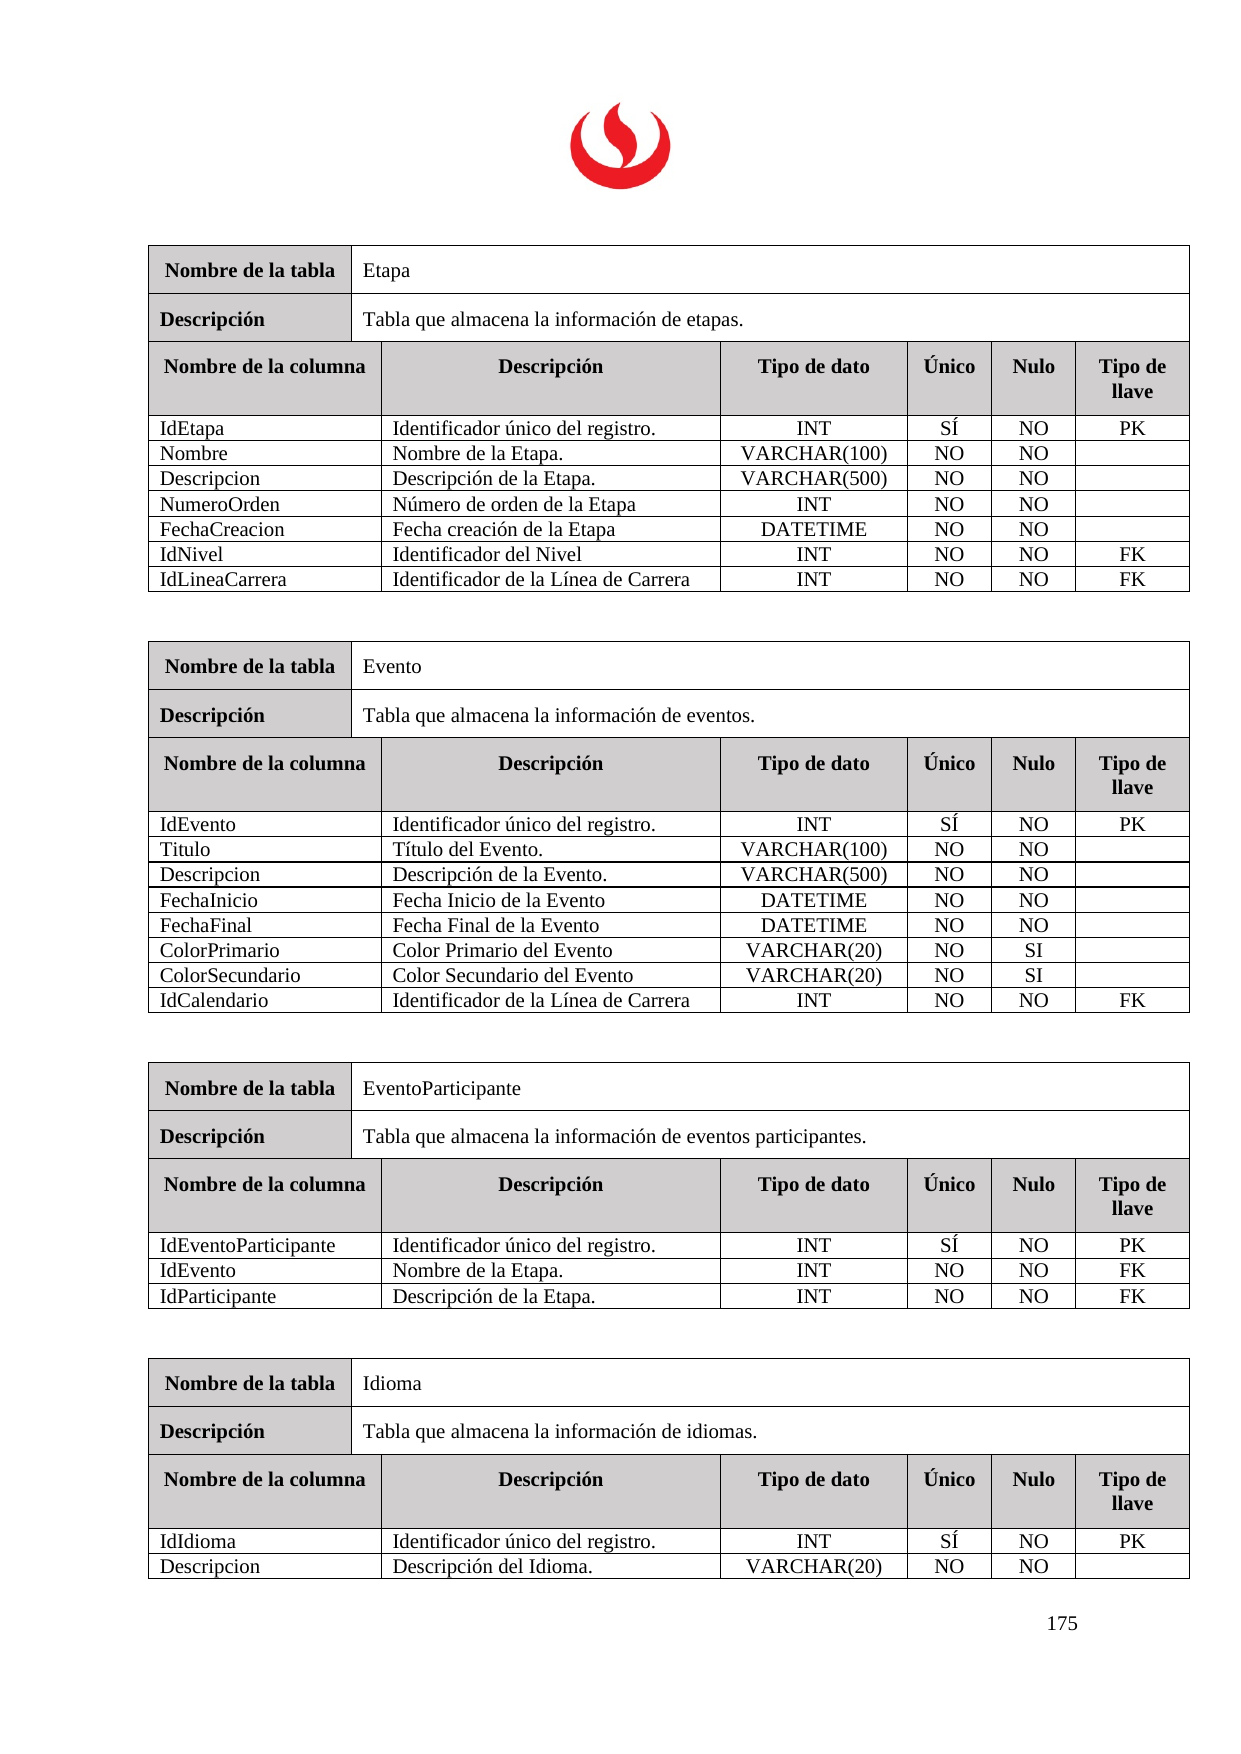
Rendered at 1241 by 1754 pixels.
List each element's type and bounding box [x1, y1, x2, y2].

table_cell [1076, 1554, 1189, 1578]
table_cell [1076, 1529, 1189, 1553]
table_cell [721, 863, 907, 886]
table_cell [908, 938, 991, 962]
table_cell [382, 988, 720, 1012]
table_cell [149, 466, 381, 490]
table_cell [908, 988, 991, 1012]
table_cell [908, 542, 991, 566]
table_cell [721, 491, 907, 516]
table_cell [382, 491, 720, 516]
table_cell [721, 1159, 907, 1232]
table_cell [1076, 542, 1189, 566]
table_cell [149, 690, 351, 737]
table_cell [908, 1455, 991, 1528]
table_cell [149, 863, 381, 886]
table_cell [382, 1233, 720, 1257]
picture [497, 70, 744, 221]
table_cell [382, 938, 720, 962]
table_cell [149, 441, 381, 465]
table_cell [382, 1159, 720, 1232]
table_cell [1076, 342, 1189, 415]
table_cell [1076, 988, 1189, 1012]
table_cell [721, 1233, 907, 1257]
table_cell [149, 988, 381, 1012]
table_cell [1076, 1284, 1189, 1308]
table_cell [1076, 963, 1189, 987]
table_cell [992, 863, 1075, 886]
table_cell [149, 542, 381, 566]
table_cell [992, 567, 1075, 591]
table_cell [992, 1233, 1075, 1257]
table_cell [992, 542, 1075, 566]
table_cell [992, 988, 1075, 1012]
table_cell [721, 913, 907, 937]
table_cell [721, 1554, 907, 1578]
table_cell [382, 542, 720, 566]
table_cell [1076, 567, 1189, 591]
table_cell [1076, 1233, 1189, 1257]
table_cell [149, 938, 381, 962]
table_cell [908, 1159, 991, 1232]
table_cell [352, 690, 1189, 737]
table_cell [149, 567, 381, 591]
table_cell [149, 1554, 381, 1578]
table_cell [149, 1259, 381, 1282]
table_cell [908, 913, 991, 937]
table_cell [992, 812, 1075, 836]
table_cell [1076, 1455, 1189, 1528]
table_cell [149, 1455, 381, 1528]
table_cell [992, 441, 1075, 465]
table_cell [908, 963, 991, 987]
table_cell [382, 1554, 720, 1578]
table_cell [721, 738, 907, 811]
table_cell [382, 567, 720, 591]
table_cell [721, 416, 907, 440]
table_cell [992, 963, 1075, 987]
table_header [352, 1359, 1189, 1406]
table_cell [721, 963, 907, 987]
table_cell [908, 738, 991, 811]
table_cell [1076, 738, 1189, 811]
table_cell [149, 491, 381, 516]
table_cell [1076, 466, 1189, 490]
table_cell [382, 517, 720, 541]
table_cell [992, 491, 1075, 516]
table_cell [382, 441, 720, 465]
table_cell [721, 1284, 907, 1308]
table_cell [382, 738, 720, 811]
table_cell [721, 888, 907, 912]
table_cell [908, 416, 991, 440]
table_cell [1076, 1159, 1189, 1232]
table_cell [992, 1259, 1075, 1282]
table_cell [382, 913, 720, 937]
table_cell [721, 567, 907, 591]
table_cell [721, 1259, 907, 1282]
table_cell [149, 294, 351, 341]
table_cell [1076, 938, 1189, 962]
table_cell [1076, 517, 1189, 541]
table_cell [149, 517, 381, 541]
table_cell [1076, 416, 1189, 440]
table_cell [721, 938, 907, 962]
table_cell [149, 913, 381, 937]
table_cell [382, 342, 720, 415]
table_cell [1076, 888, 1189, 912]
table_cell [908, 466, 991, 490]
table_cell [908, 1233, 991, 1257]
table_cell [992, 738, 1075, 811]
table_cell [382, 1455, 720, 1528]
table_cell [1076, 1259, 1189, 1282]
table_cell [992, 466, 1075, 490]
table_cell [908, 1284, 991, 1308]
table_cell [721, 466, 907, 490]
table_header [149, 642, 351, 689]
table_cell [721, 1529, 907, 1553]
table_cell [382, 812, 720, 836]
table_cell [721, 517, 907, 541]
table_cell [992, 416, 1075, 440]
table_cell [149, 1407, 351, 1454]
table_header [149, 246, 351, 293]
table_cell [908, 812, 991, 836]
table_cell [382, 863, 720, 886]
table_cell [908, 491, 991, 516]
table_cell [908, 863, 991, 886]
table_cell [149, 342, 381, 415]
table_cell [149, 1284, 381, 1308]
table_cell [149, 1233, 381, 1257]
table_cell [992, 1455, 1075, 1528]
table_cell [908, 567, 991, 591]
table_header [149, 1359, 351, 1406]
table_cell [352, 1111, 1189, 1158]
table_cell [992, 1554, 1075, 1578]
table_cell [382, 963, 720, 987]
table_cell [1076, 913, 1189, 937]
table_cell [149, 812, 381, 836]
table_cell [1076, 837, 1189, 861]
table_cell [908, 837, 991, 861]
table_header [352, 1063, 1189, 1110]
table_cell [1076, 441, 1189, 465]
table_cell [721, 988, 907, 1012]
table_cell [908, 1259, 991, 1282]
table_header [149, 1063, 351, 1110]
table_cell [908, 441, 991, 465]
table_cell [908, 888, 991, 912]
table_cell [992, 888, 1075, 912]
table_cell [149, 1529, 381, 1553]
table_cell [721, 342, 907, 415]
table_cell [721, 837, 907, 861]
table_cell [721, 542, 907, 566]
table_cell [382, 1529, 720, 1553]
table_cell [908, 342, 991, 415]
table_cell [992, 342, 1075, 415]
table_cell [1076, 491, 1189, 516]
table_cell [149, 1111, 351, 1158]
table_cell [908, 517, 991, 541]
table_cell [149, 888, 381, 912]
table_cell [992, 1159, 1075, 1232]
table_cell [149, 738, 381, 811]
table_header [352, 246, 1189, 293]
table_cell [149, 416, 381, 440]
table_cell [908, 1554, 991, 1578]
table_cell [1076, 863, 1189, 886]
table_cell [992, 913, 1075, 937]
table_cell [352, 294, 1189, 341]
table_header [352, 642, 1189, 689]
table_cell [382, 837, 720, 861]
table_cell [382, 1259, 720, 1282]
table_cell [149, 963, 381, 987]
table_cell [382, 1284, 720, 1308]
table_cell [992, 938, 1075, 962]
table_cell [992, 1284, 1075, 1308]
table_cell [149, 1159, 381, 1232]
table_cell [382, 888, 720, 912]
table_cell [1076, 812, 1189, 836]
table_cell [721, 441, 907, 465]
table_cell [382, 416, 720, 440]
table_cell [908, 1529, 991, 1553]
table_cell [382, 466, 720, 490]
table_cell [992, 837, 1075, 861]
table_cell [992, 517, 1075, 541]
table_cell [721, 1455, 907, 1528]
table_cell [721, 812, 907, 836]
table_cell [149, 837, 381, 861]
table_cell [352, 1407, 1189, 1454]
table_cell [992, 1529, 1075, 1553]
